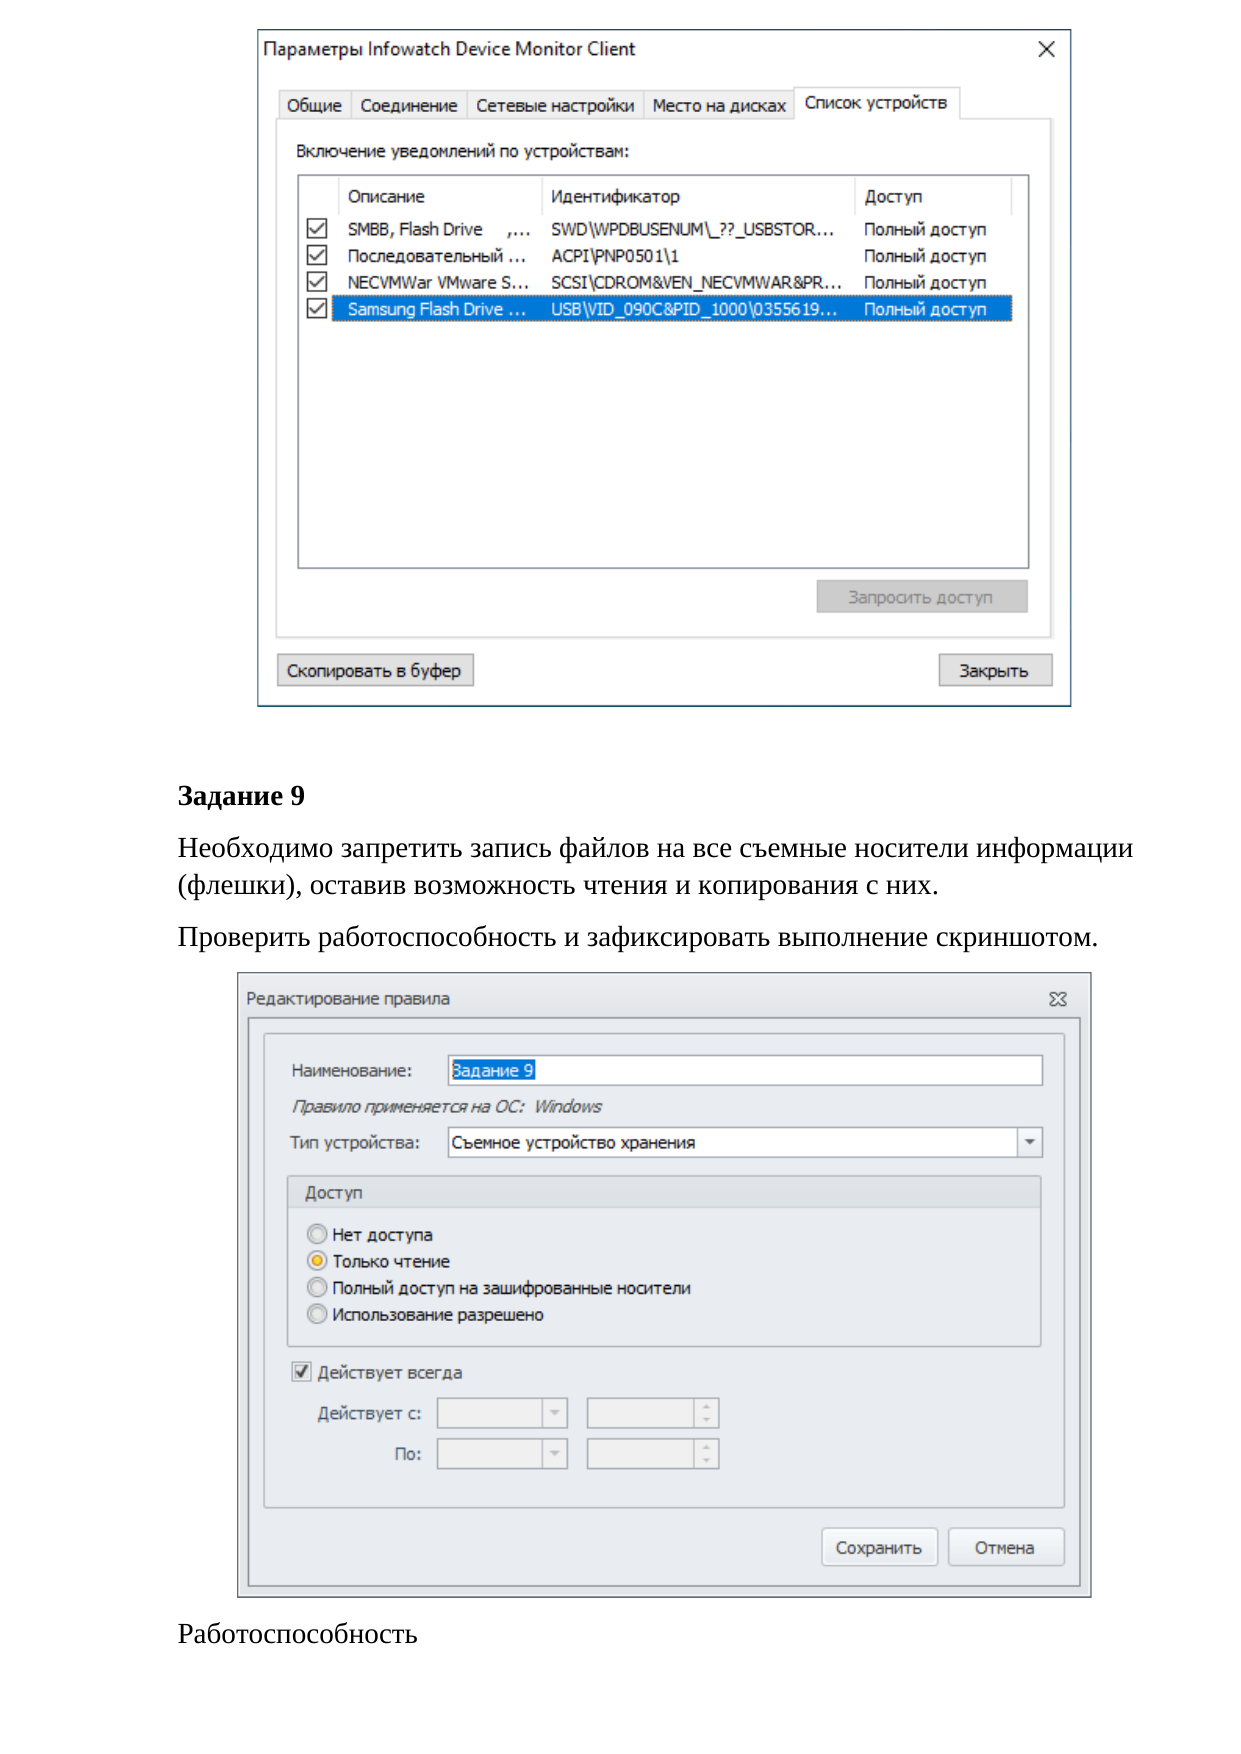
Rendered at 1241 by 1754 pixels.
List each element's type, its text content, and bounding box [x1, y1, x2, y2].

picture [257, 29, 1072, 707]
text Необходимо запретить запись файлов на все съемные носители информации (флешки), оставив возможность чтения и копирования с них. [177, 831, 1152, 900]
picture [237, 972, 1092, 1598]
text Задание 9 [177, 778, 1152, 811]
text Проверить работоспособность и зафиксировать выполнение скриншотом. [177, 919, 1152, 953]
text Работоспособность [177, 1616, 1152, 1650]
